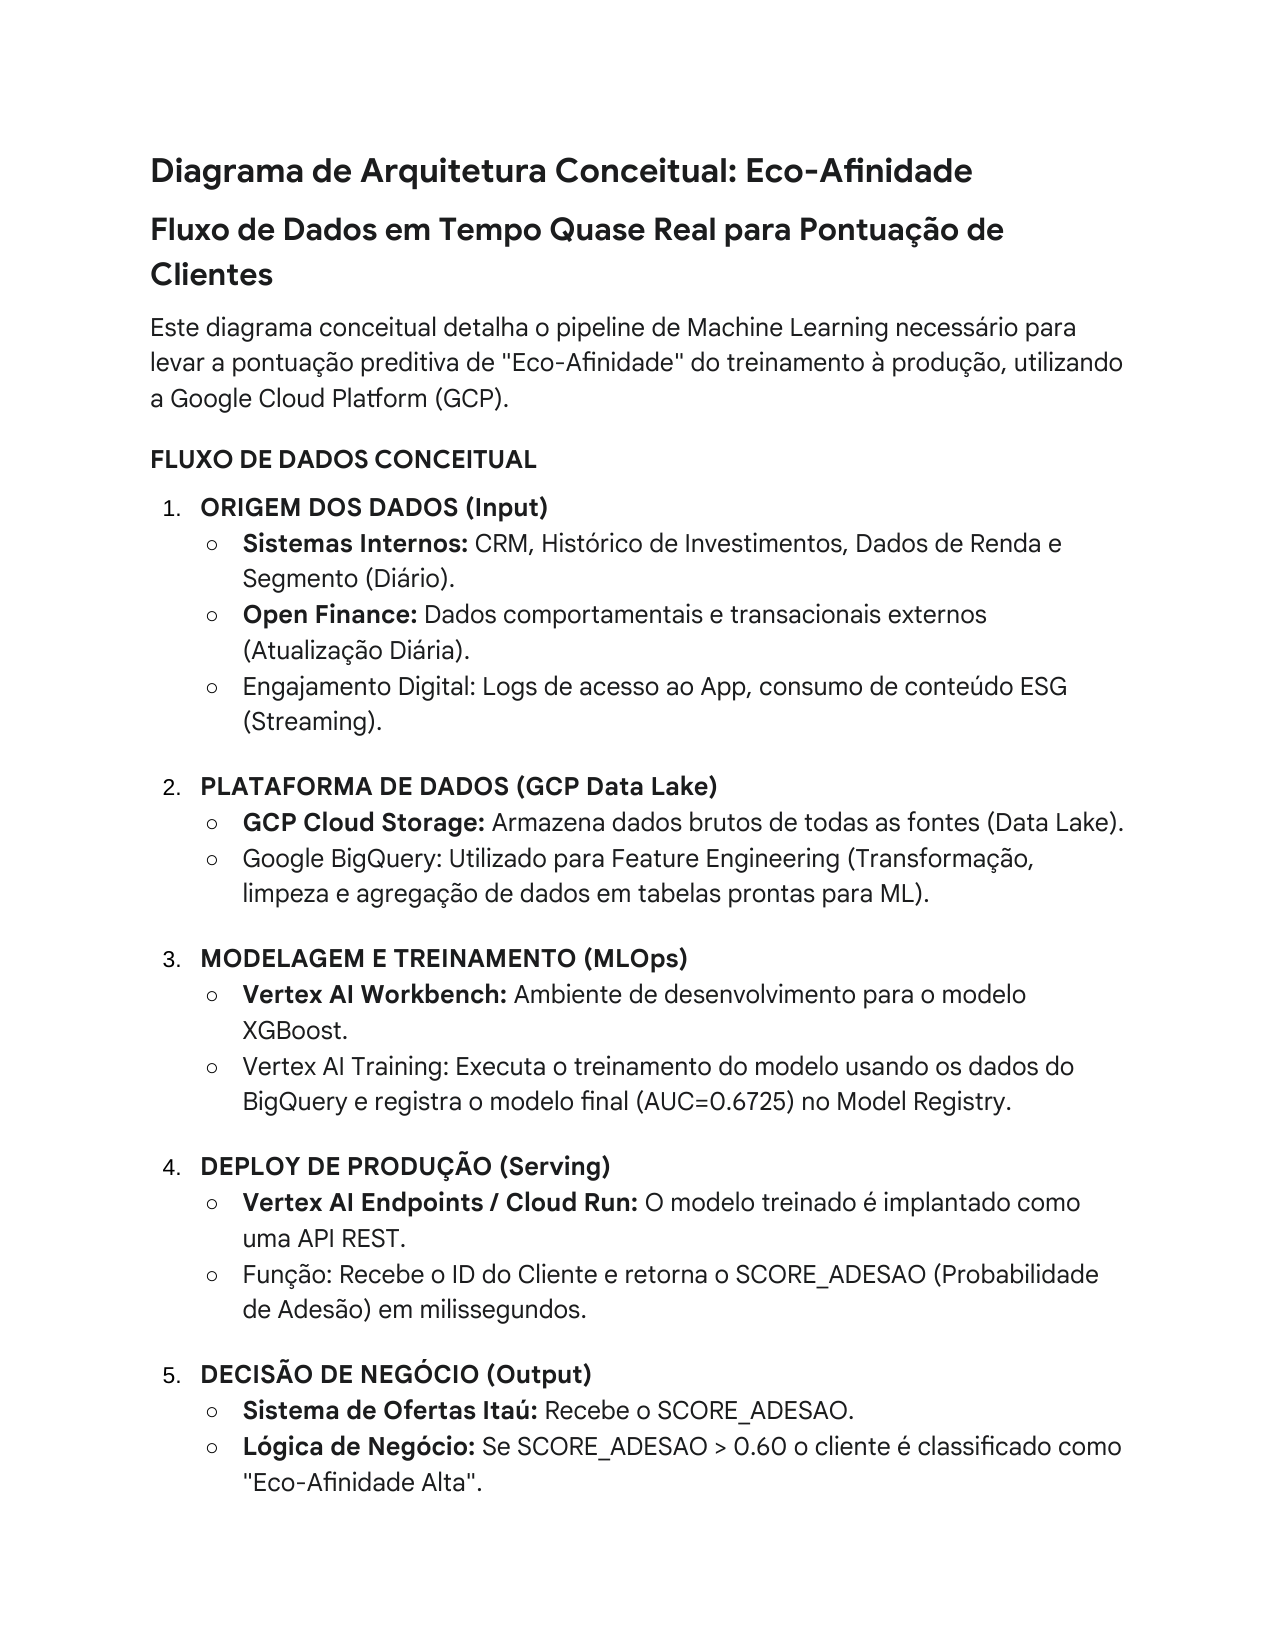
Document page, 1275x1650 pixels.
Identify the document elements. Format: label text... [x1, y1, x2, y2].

list GCP Cloud Storage: Armazena dados brutos de todas as fontes (Data Lake). [205, 807, 1125, 839]
list ORIGEM DOS DADOS (Input) [162, 492, 1125, 523]
list DEPLOY DE PRODUÇÃO (Serving) [162, 1152, 1125, 1183]
list Vertex AI Training: Executa o treinamento do modelo usando os dados do BigQuery e registra o modelo final (AUC=0.6725) no Model Registry. [205, 1051, 1125, 1148]
subtitle Diagrama de Arquitetura Conceitual: Eco-Afinidade [150, 150, 1125, 192]
text Este diagrama conceitual detalha o pipeline de Machine Learning necessário para levar a pontuação preditiva de "Eco-Afinidade" do treinamento à produção, utilizando a Google Cloud Platform (GCP). [150, 312, 1125, 414]
list Lógica de Negócio: Se SCORE_ADESAO > 0.60 o cliente é classificado como "Eco-Afinidade Alta". [205, 1431, 1125, 1498]
subtitle Fluxo de Dados em Tempo Quase Real para Pontuação de Clientes [150, 210, 1125, 294]
list Google BigQuery: Utilizado para Feature Engineering (Transformação, limpeza e agregação de dados em tabelas prontas para ML). [205, 843, 1125, 940]
subtitle FLUXO DE DADOS CONCEITUAL [150, 444, 1125, 475]
list Função: Recebe o ID do Cliente e retorna o SCORE_ADESAO (Probabilidade de Adesão) em milissegundos. [205, 1259, 1125, 1356]
list Engajamento Digital: Logs de acesso ao App, consumo de conteúdo ESG (Streaming). [205, 671, 1125, 768]
list PLATAFORMA DE DADOS (GCP Data Lake) [162, 772, 1125, 803]
list Sistema de Ofertas Itaú: Recebe o SCORE_ADESAO. [205, 1395, 1125, 1427]
list MODELAGEM E TREINAMENTO (MLOps) [162, 944, 1125, 975]
list DECISÃO DE NEGÓCIO (Output) [162, 1359, 1125, 1391]
list Vertex AI Workbench: Ambiente de desenvolvimento para o modelo XGBoost. [205, 979, 1125, 1047]
list Sistemas Internos: CRM, Histórico de Investimentos, Dados de Renda e Segmento (Diário). [205, 528, 1125, 595]
list Vertex AI Endpoints / Cloud Run: O modelo treinado é implantado como uma API REST. [205, 1187, 1125, 1254]
list Open Finance: Dados comportamentais e transacionais externos (Atualização Diária). [205, 599, 1125, 666]
